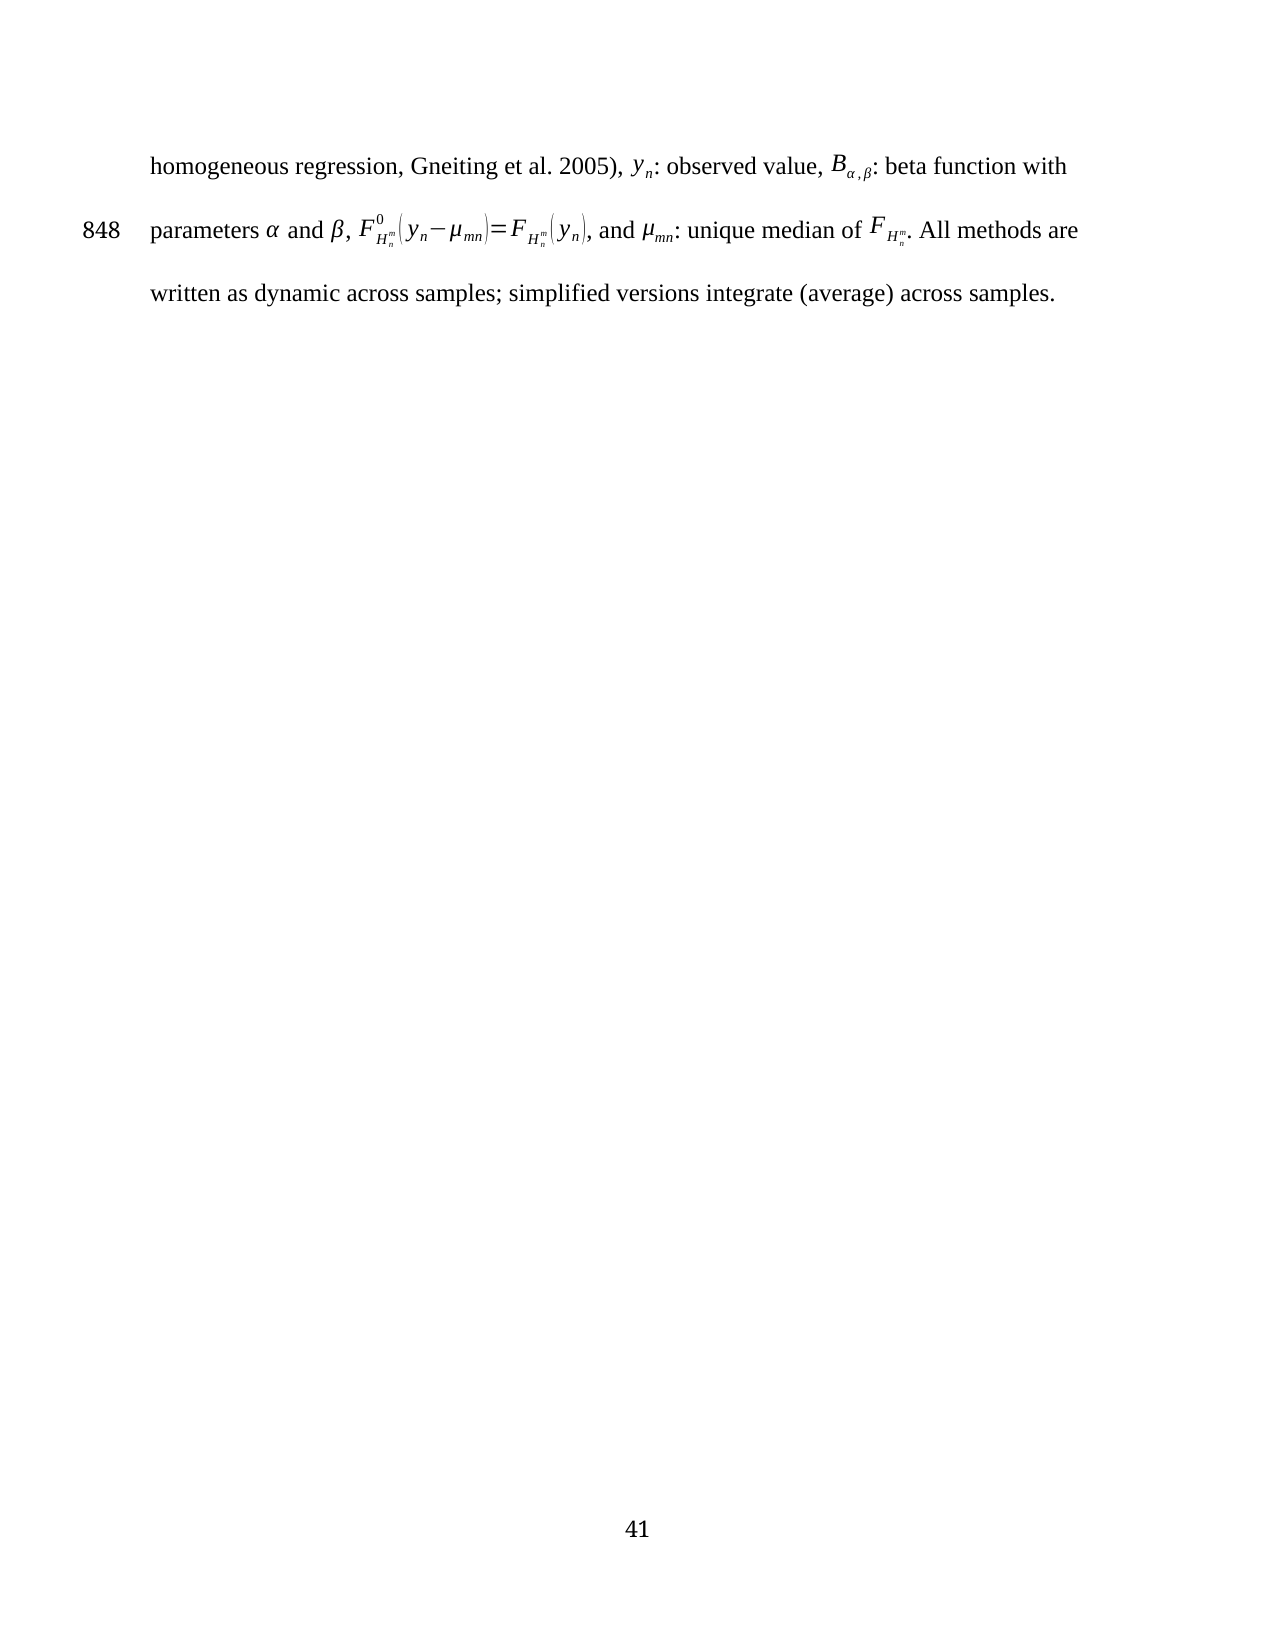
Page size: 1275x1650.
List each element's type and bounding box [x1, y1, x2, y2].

text [150, 150, 1125, 307]
